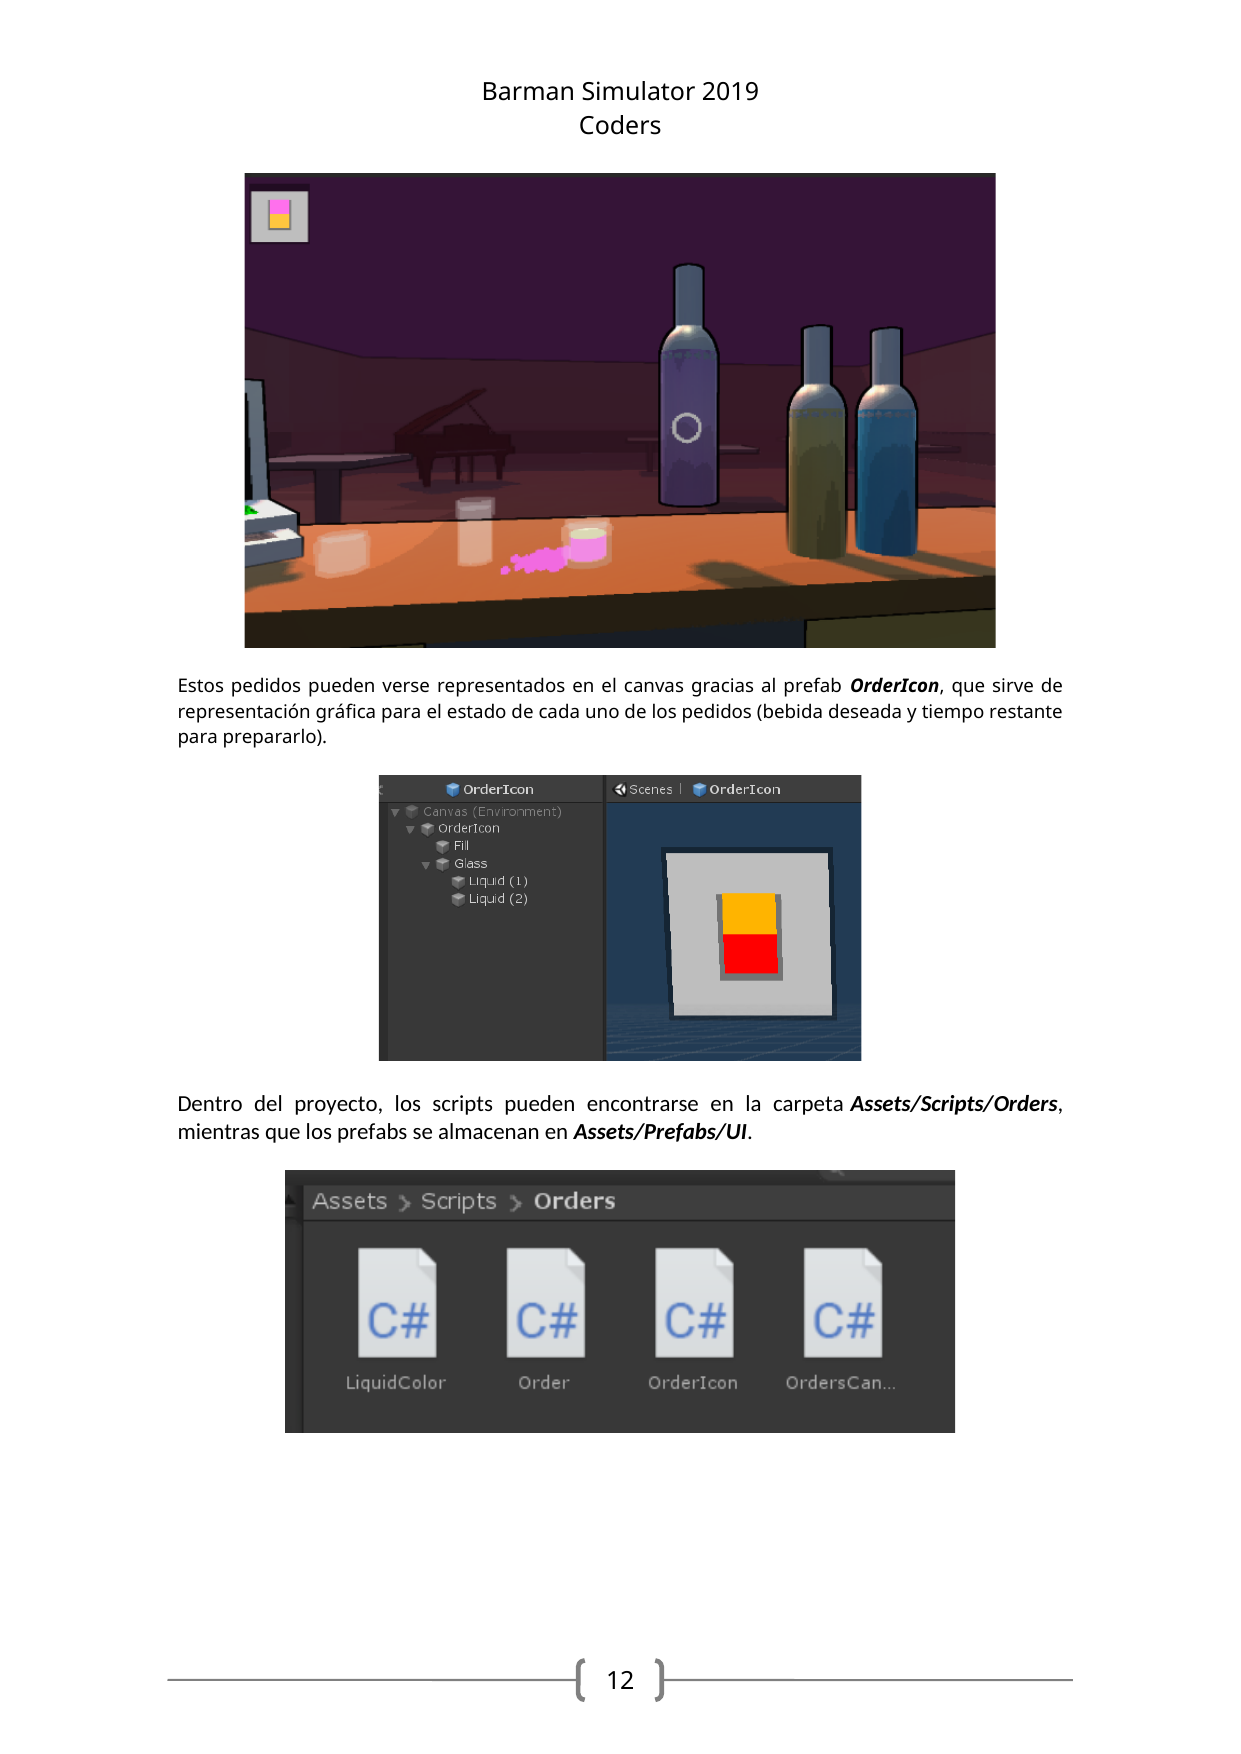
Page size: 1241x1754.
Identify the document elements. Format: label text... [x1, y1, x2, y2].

picture [378, 775, 862, 1061]
picture [285, 1170, 956, 1433]
picture [244, 173, 996, 648]
text Dentro del proyecto, los scripts pueden encontrarse en la carpeta Assets/Scripts/Orders, mientras que los prefabs se almacenan en Assets/Prefabs/UI. [177, 1089, 1063, 1145]
text Estos pedidos pueden verse representados en el canvas gracias al prefab OrderIcon, que sirve de representación gráfica para el estado de cada uno de los pedidos (bebida deseada y tiempo restante para prepararlo). [177, 673, 1063, 749]
